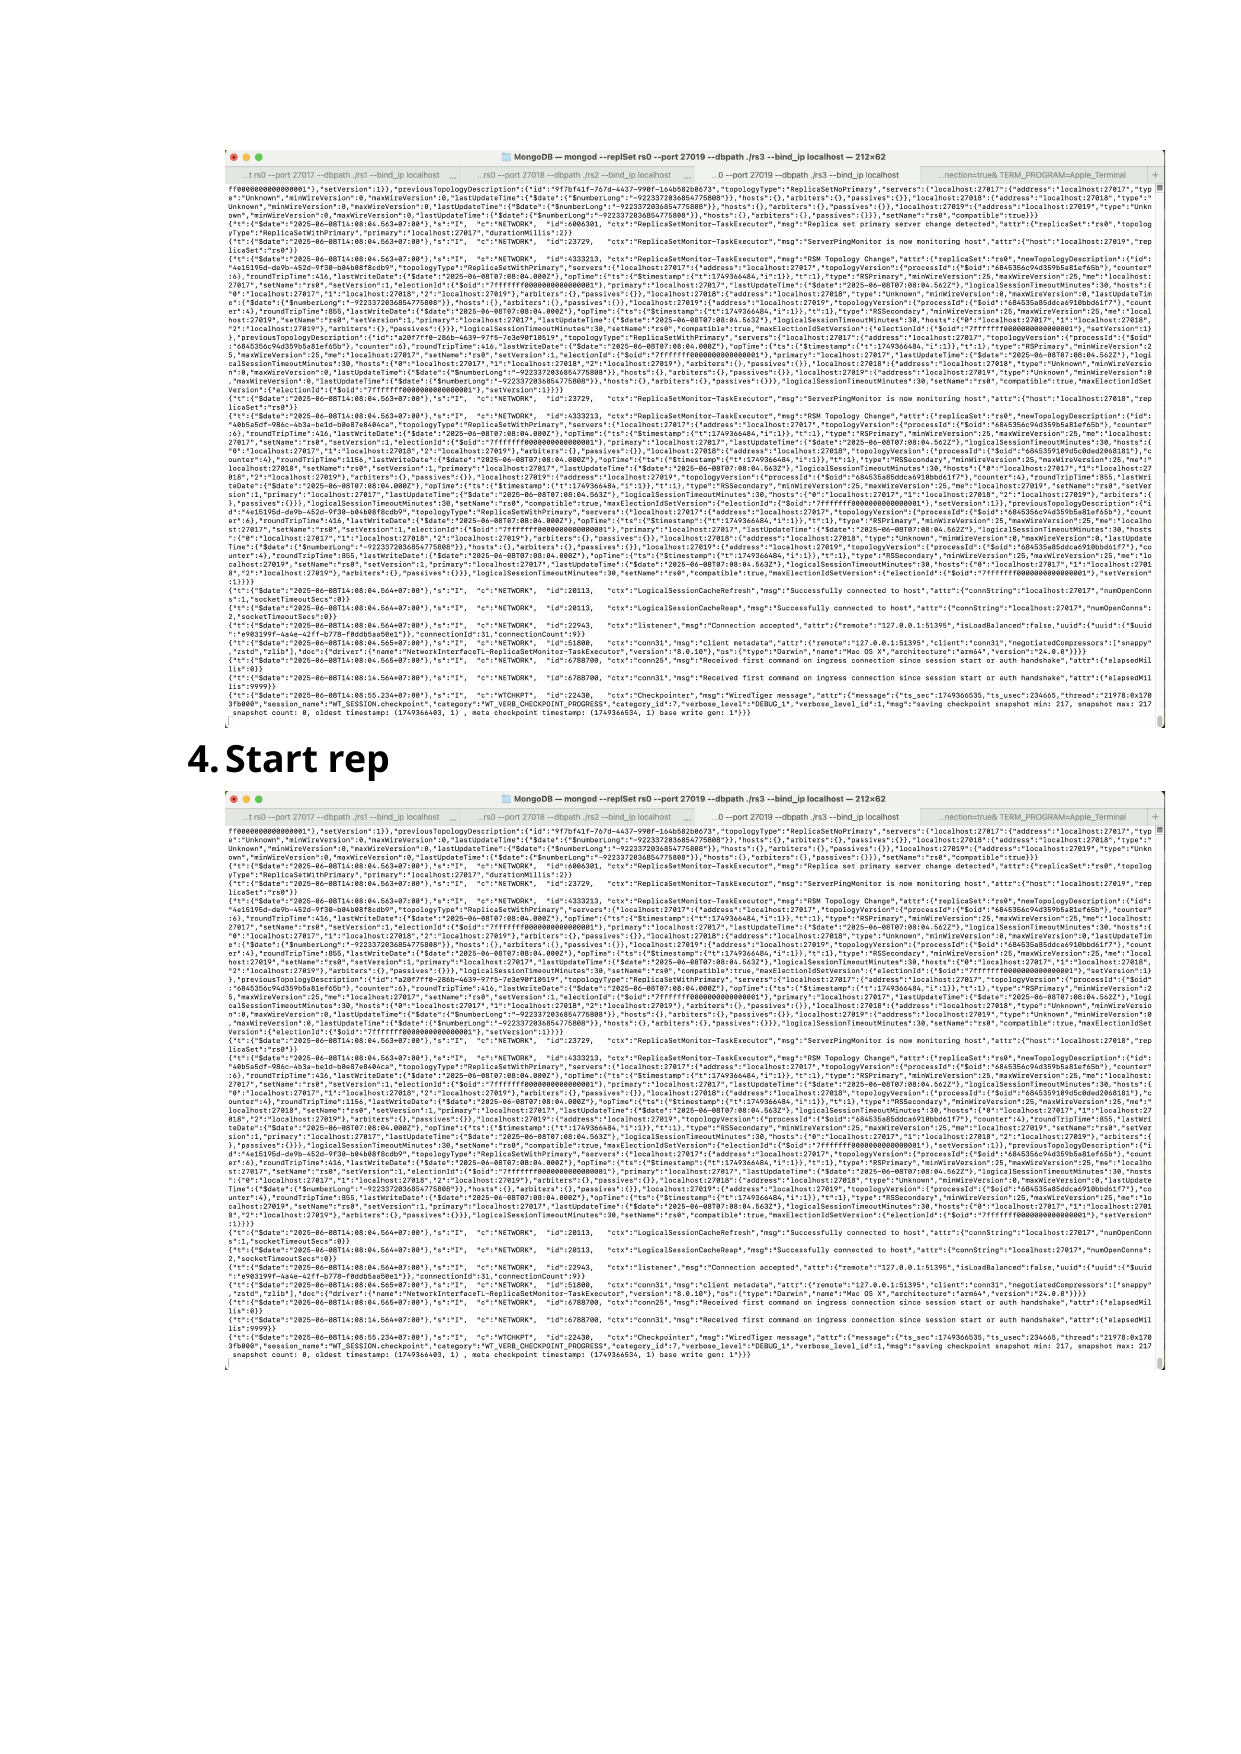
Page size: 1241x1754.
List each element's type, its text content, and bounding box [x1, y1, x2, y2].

picture [225, 150, 1166, 728]
list Start rep [187, 733, 1090, 784]
picture [225, 791, 1166, 1370]
